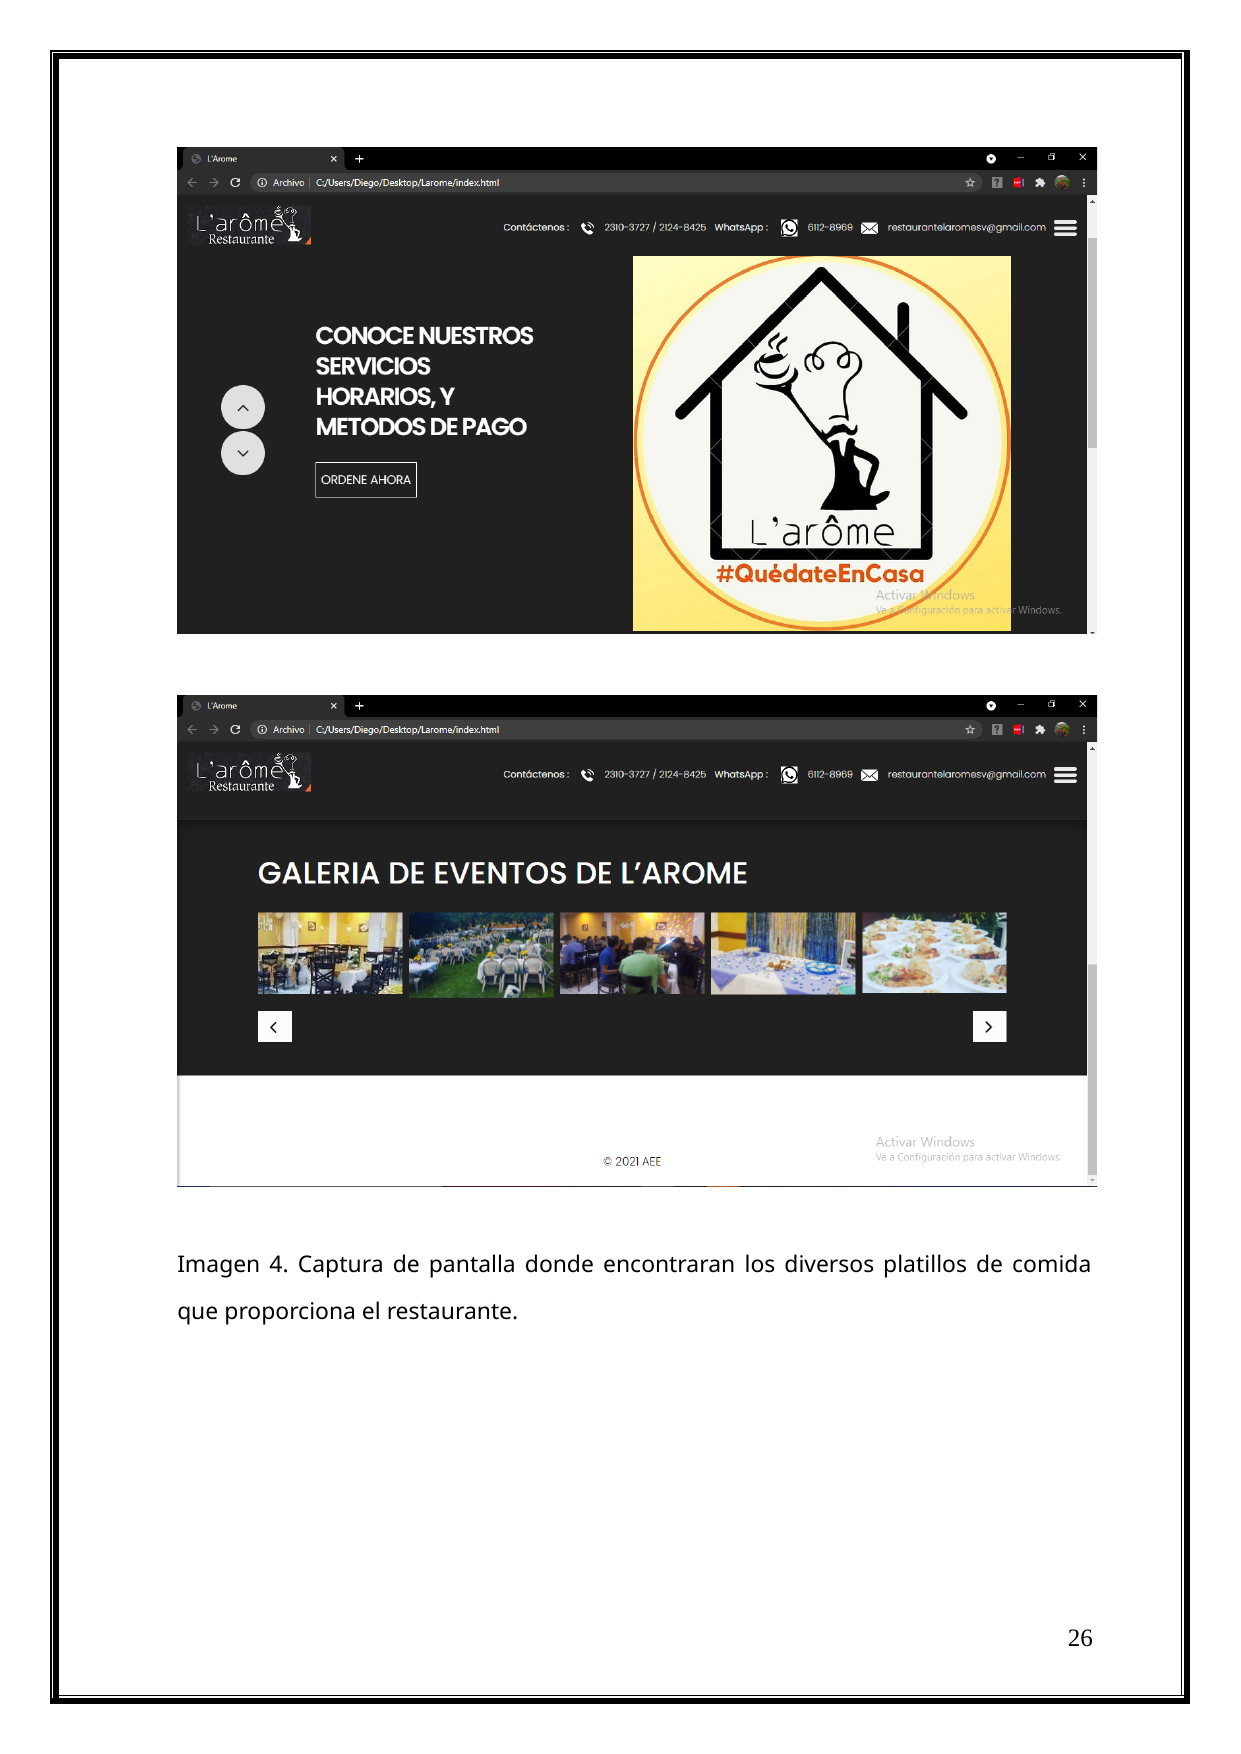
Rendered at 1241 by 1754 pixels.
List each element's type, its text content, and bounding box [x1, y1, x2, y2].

picture [177, 147, 1098, 634]
text Imagen 4. Captura de pantalla donde encontraran los diversos platillos de comida que proporciona el restaurante. [177, 1248, 1092, 1326]
picture [177, 695, 1098, 1187]
